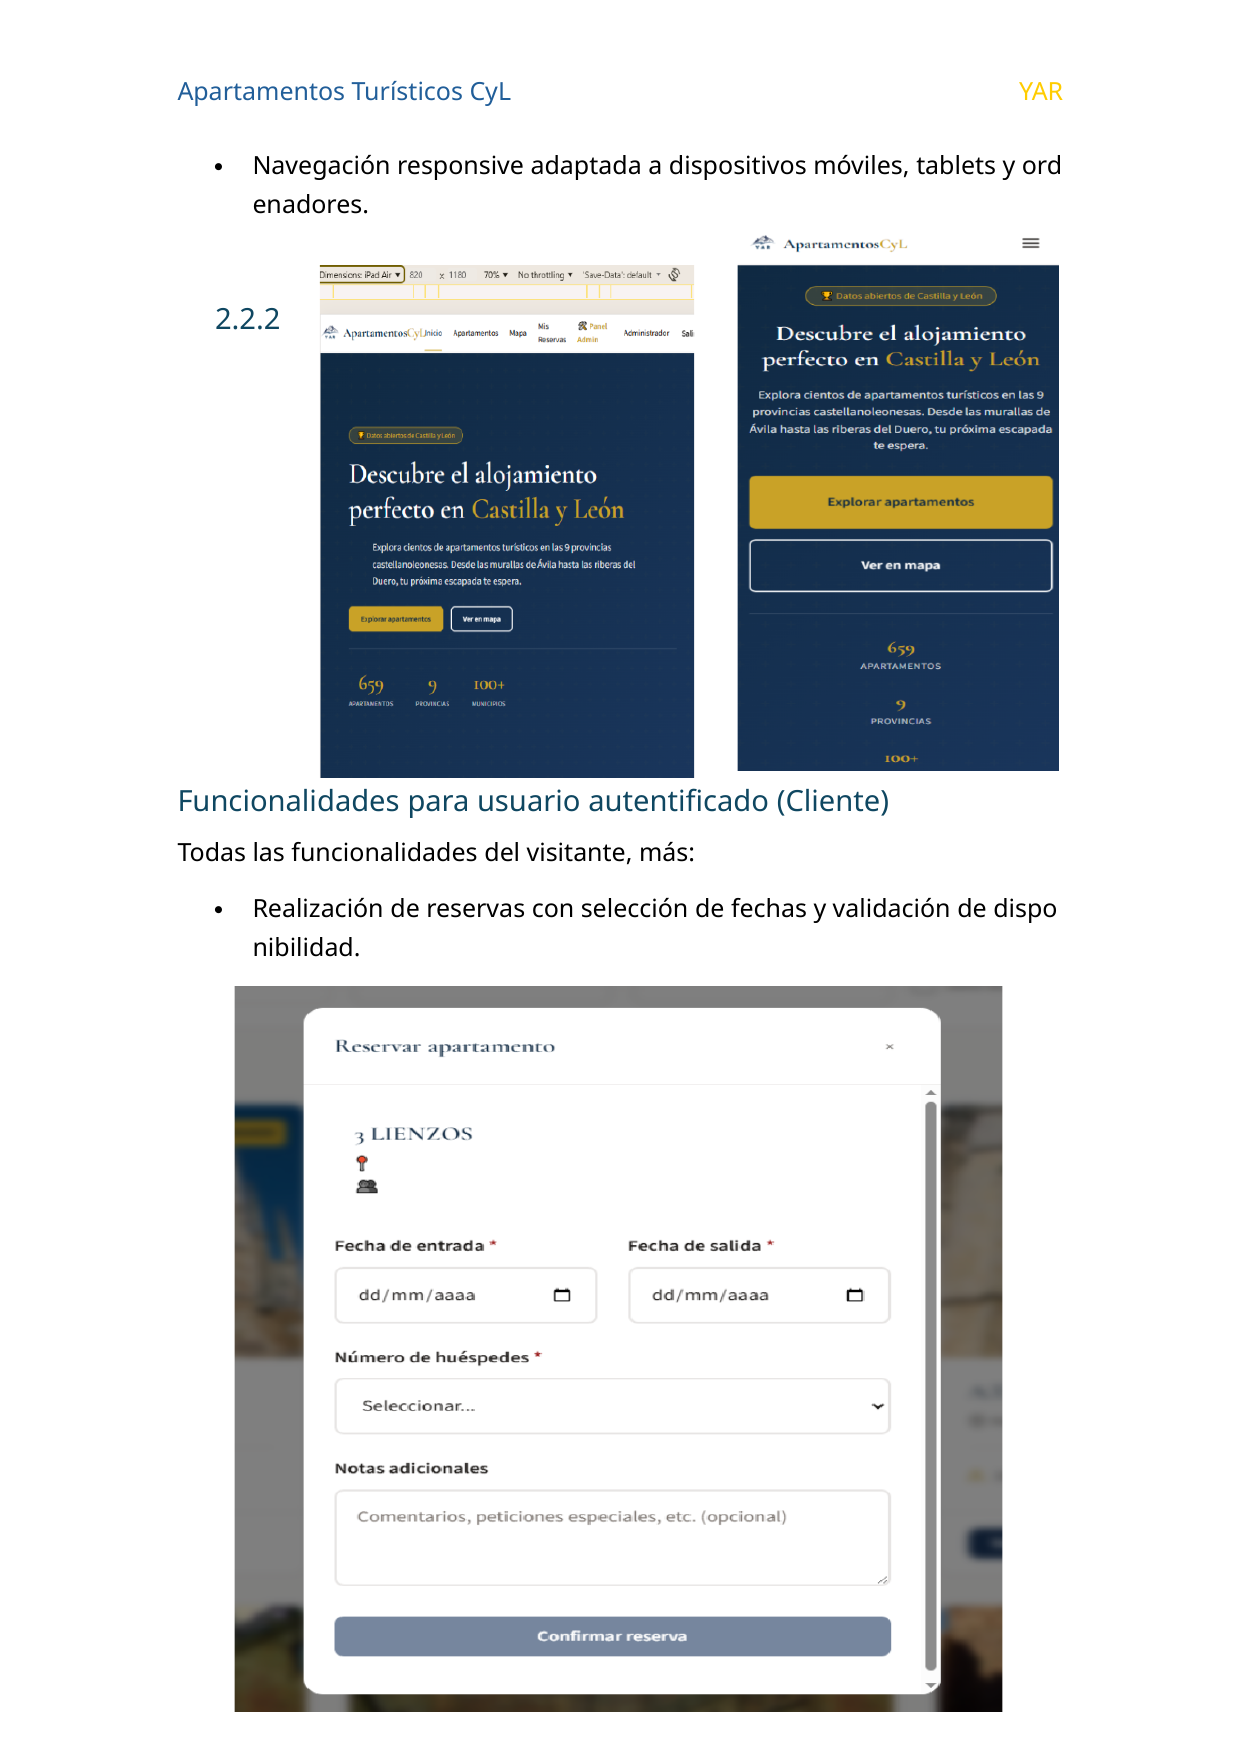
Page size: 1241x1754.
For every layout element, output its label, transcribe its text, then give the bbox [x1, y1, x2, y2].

text Todas las funcionalidades del visitante, más: [177, 834, 1063, 869]
list Realización de reservas con selección de fechas y validación de disponibilidad. [215, 890, 1063, 964]
picture [737, 223, 1059, 771]
list Navegación responsive adaptada a dispositivos móviles, tablets y ordenadores. [215, 148, 1063, 221]
picture [319, 265, 695, 778]
picture [234, 986, 1003, 1711]
